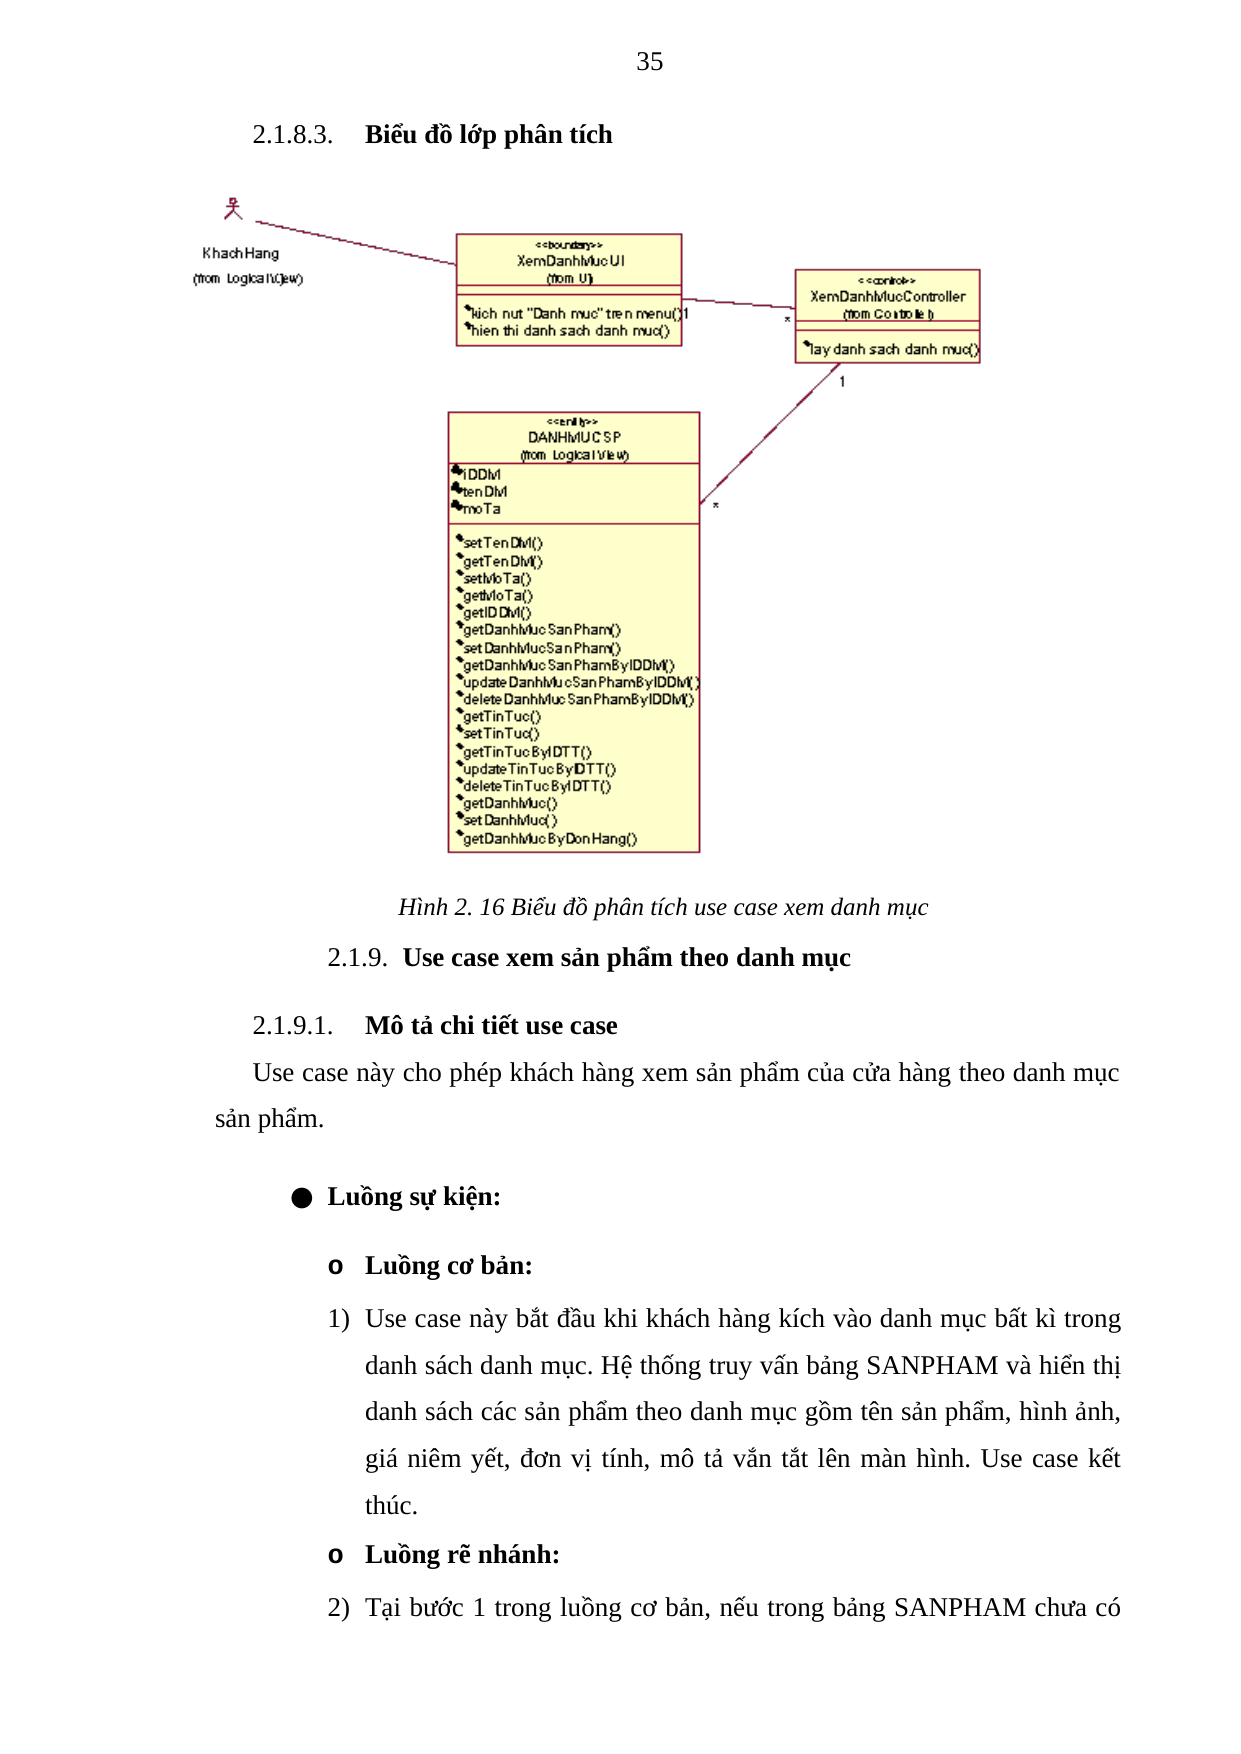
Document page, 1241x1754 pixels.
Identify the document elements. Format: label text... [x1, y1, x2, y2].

list Mô tả chi tiết use case [252, 1009, 1122, 1040]
picture [177, 164, 999, 877]
list Use case này bắt đầu khi khách hàng kích vào danh mục bất kì trong danh sách danh mục. Hệ thống truy vấn bảng SANPHAM và hiển thị danh sách các sản phẩm theo danh mục gồm tên sản phẩm, hình ảnh, giá niêm yết, đơn vị tính, mô tả vắn tắt lên màn hình. Use case kết thúc. [327, 1302, 1122, 1520]
list Use case xem sản phẩm theo danh mục [327, 942, 1122, 973]
list Biểu đồ lớp phân tích [252, 118, 1122, 149]
list Luồng cơ bản: [327, 1249, 1122, 1282]
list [327, 1592, 1122, 1623]
text Hình 2. 16 Biểu đồ phân tích use case xem danh mục [207, 892, 1122, 921]
list Luồng rẽ nhánh: [327, 1538, 1122, 1572]
list Luồng sự kiện: [290, 1166, 1122, 1221]
text Use case này cho phép khách hàng xem sản phẩm của cửa hàng theo danh mục sản phẩm. [215, 1056, 1122, 1133]
